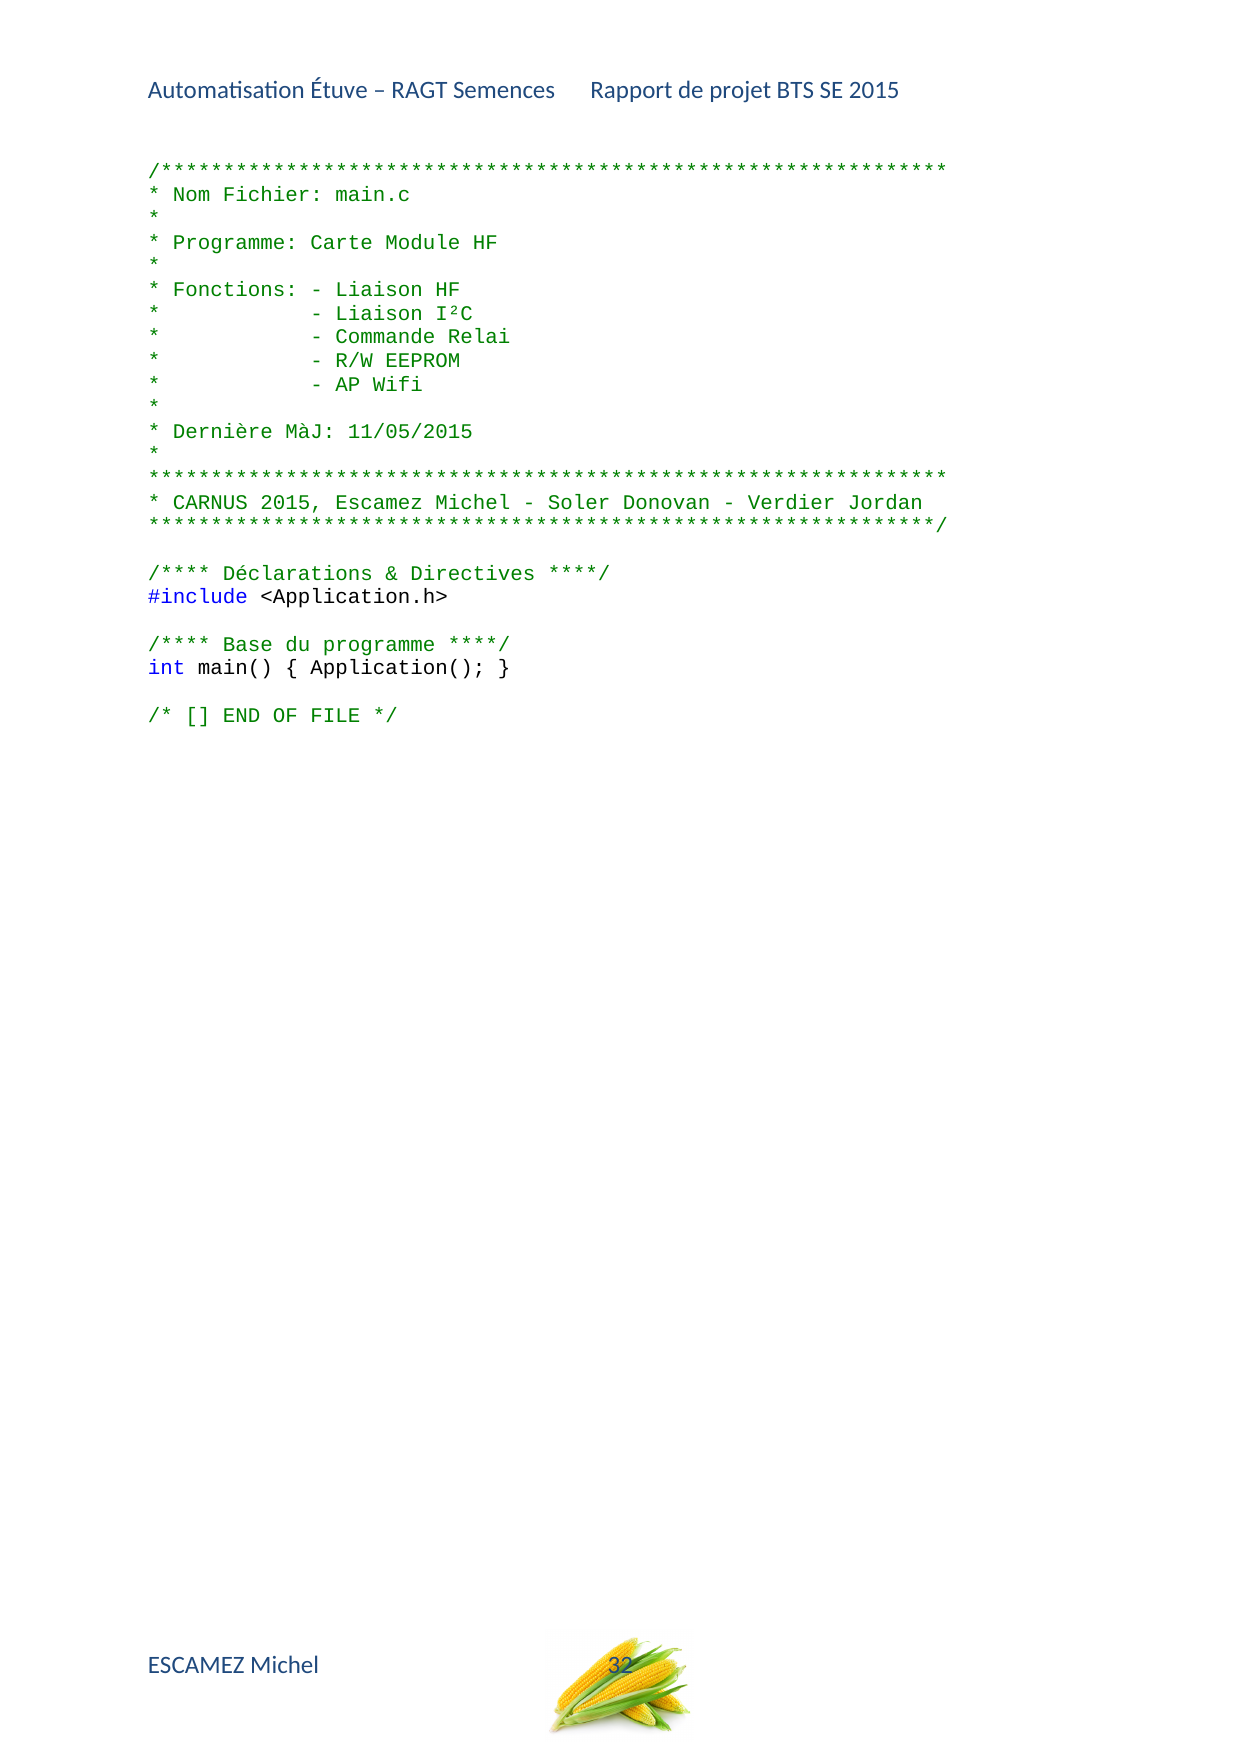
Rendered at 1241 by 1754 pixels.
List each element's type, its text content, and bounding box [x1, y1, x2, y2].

text /**** Base du programme ****/ [148, 634, 1093, 657]
text * [148, 444, 1093, 468]
text int main() { Application(); } [148, 657, 1093, 681]
text * - AP Wifi [148, 373, 1093, 397]
text * Programme: Carte Module HF [148, 232, 1093, 255]
text * - Liaison I²C [148, 303, 1093, 326]
text * Dernière MàJ: 11/05/2015 [148, 421, 1093, 444]
text * CARNUS 2015, Escamez Michel - Soler Donovan - Verdier Jordan [148, 492, 1093, 515]
text ***************************************************************/ [148, 515, 1093, 539]
text * Nom Fichier: main.c [148, 184, 1093, 208]
text * [148, 397, 1093, 421]
text * Fonctions: - Liaison HF [148, 279, 1093, 303]
picture [545, 1629, 694, 1742]
text * [148, 255, 1093, 279]
text #include <Application.h> [148, 586, 1093, 610]
text * - R/W EEPROM [148, 350, 1093, 373]
text /*************************************************************** [148, 161, 1093, 184]
text **************************************************************** [148, 468, 1093, 492]
text * - Commande Relai [148, 326, 1093, 350]
text * [148, 208, 1093, 232]
text /* [] END OF FILE */ [148, 704, 1093, 728]
text /**** Déclarations & Directives ****/ [148, 563, 1093, 586]
